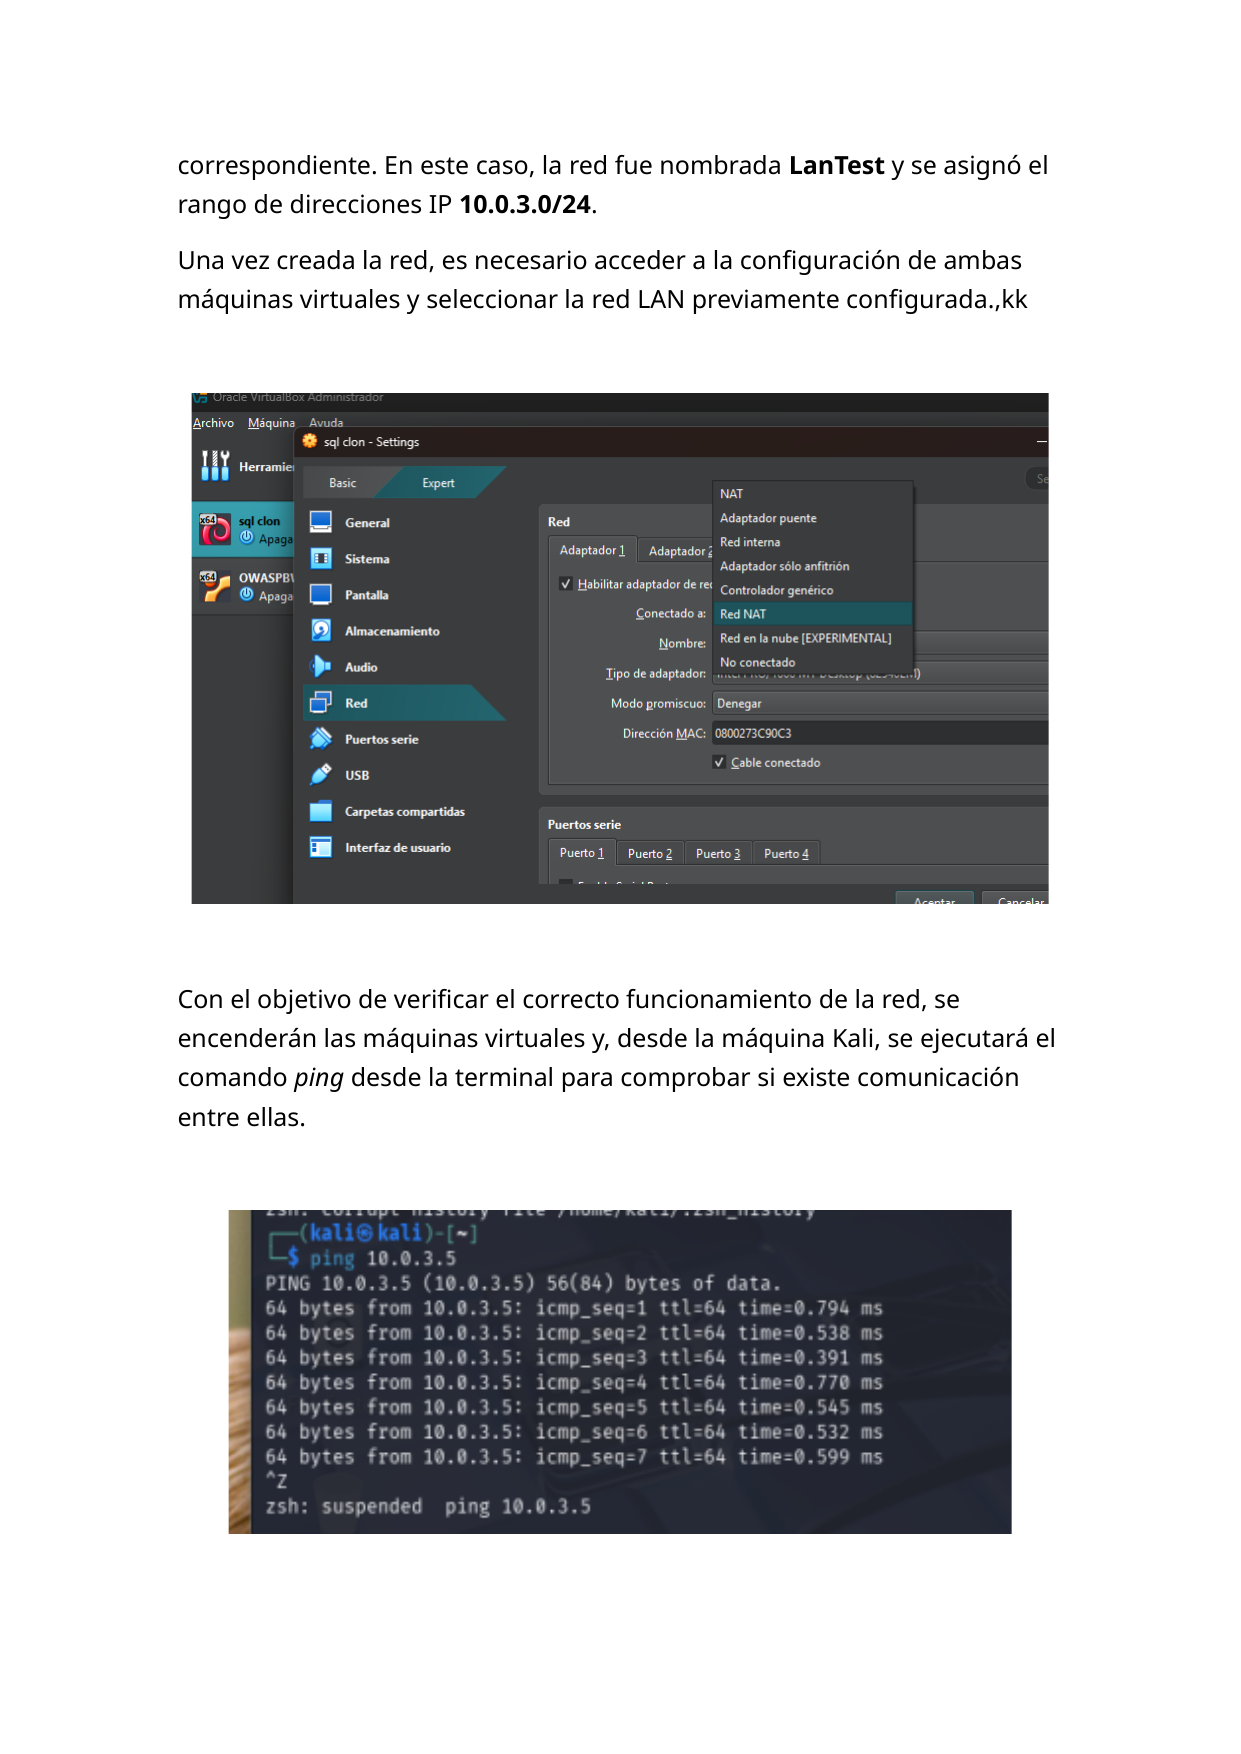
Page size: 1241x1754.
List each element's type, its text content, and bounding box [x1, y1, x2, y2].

picture [191, 393, 1049, 904]
text Con el objetivo de verificar el correcto funcionamiento de la red, se encenderán las máquinas virtuales y, desde la máquina Kali, se ejecutará el comando ping desde la terminal para comprobar si existe comunicación entre ellas. [177, 982, 1063, 1133]
picture [228, 1210, 1012, 1534]
text Una vez creada la red, es necesario acceder a la configuración de ambas máquinas virtuales y seleccionar la red LAN previamente configurada.,kk [177, 243, 1063, 316]
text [177, 148, 1063, 221]
